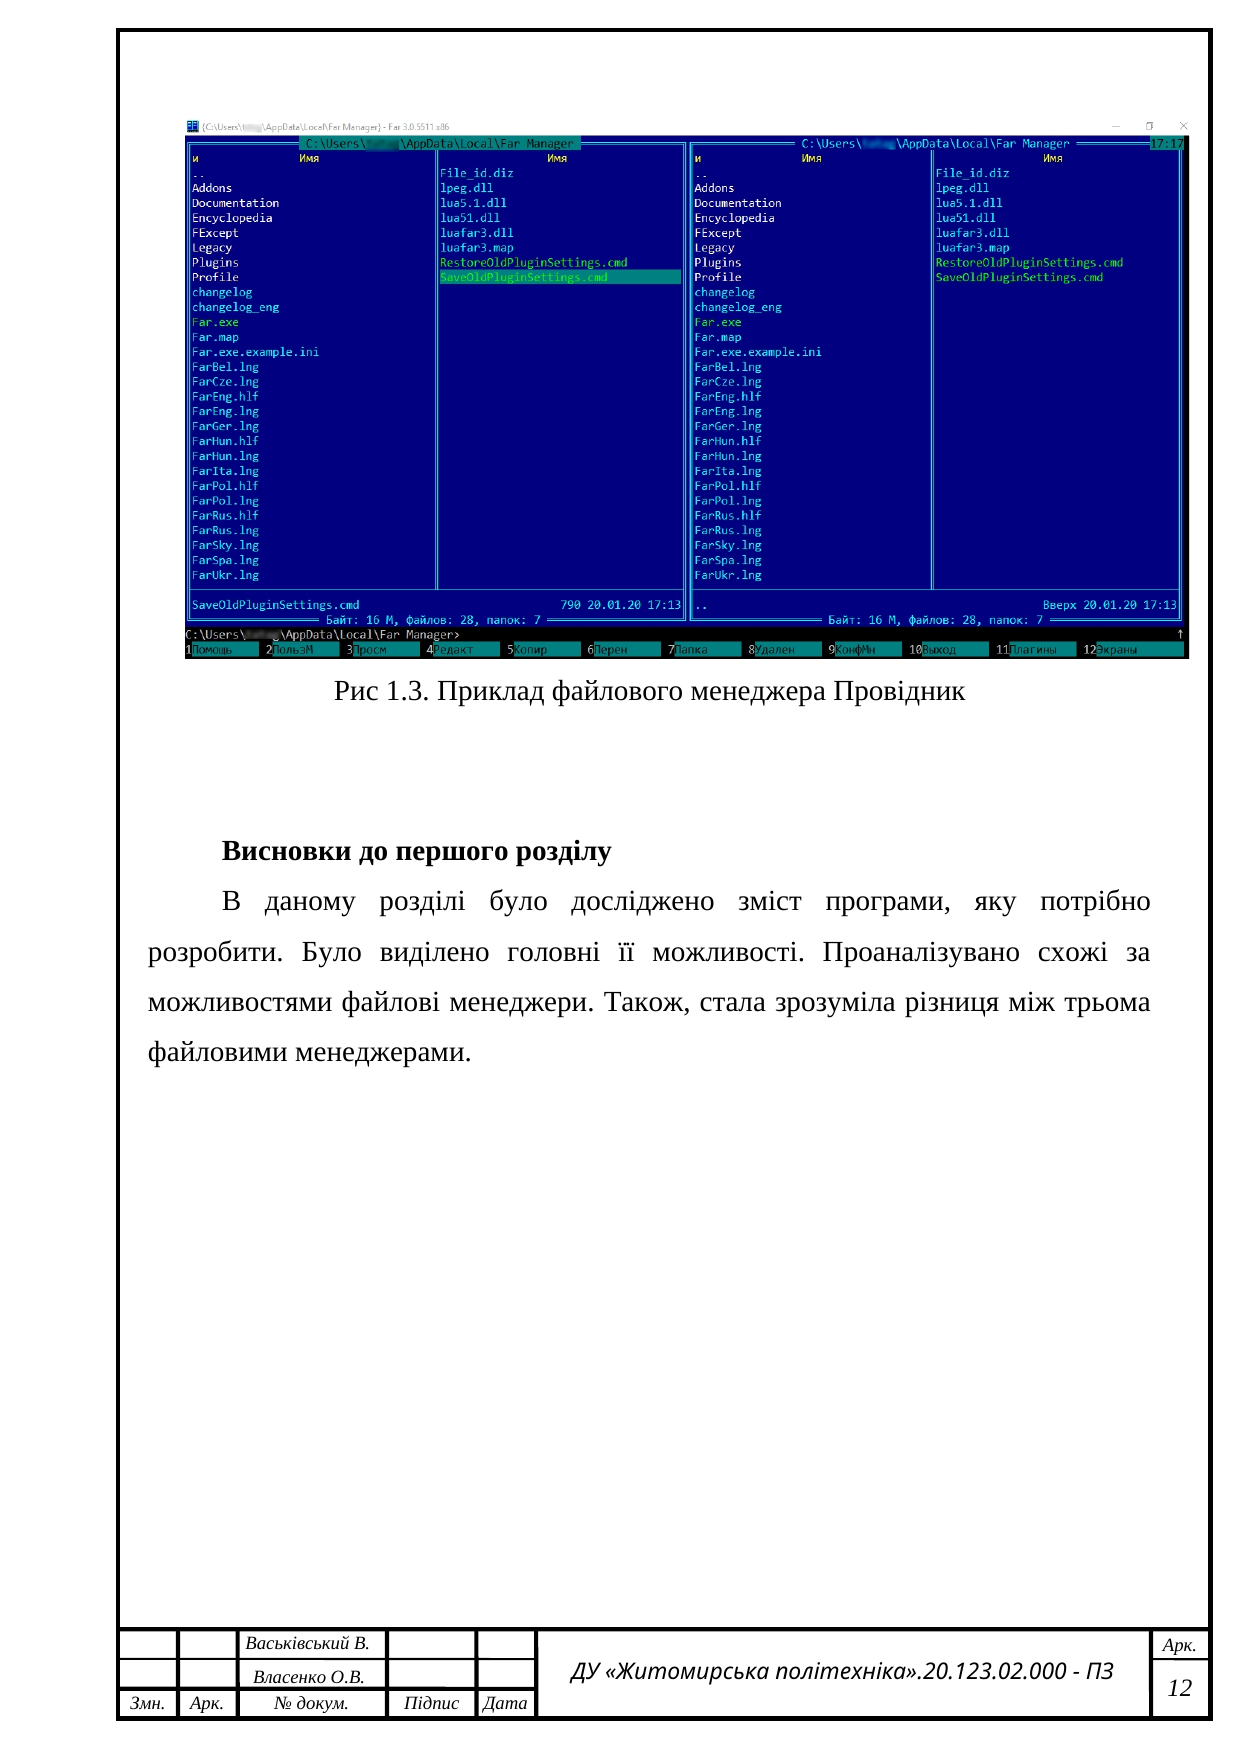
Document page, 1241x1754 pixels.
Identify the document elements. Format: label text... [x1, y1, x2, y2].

list Висновки до першого розділу [148, 833, 1152, 867]
list В даному розділі було досліджено зміст програми, яку потрібно розробити. Було виділено головні її можливості. Проаналізувано схожі за можливостями файлові менеджери. Також, стала зрозуміла різниця між трьома файловими менеджерами. [148, 883, 1152, 1068]
text Рис 1.3. Приклад файлового менеджера Провідник [148, 673, 1152, 707]
picture [185, 118, 1190, 659]
